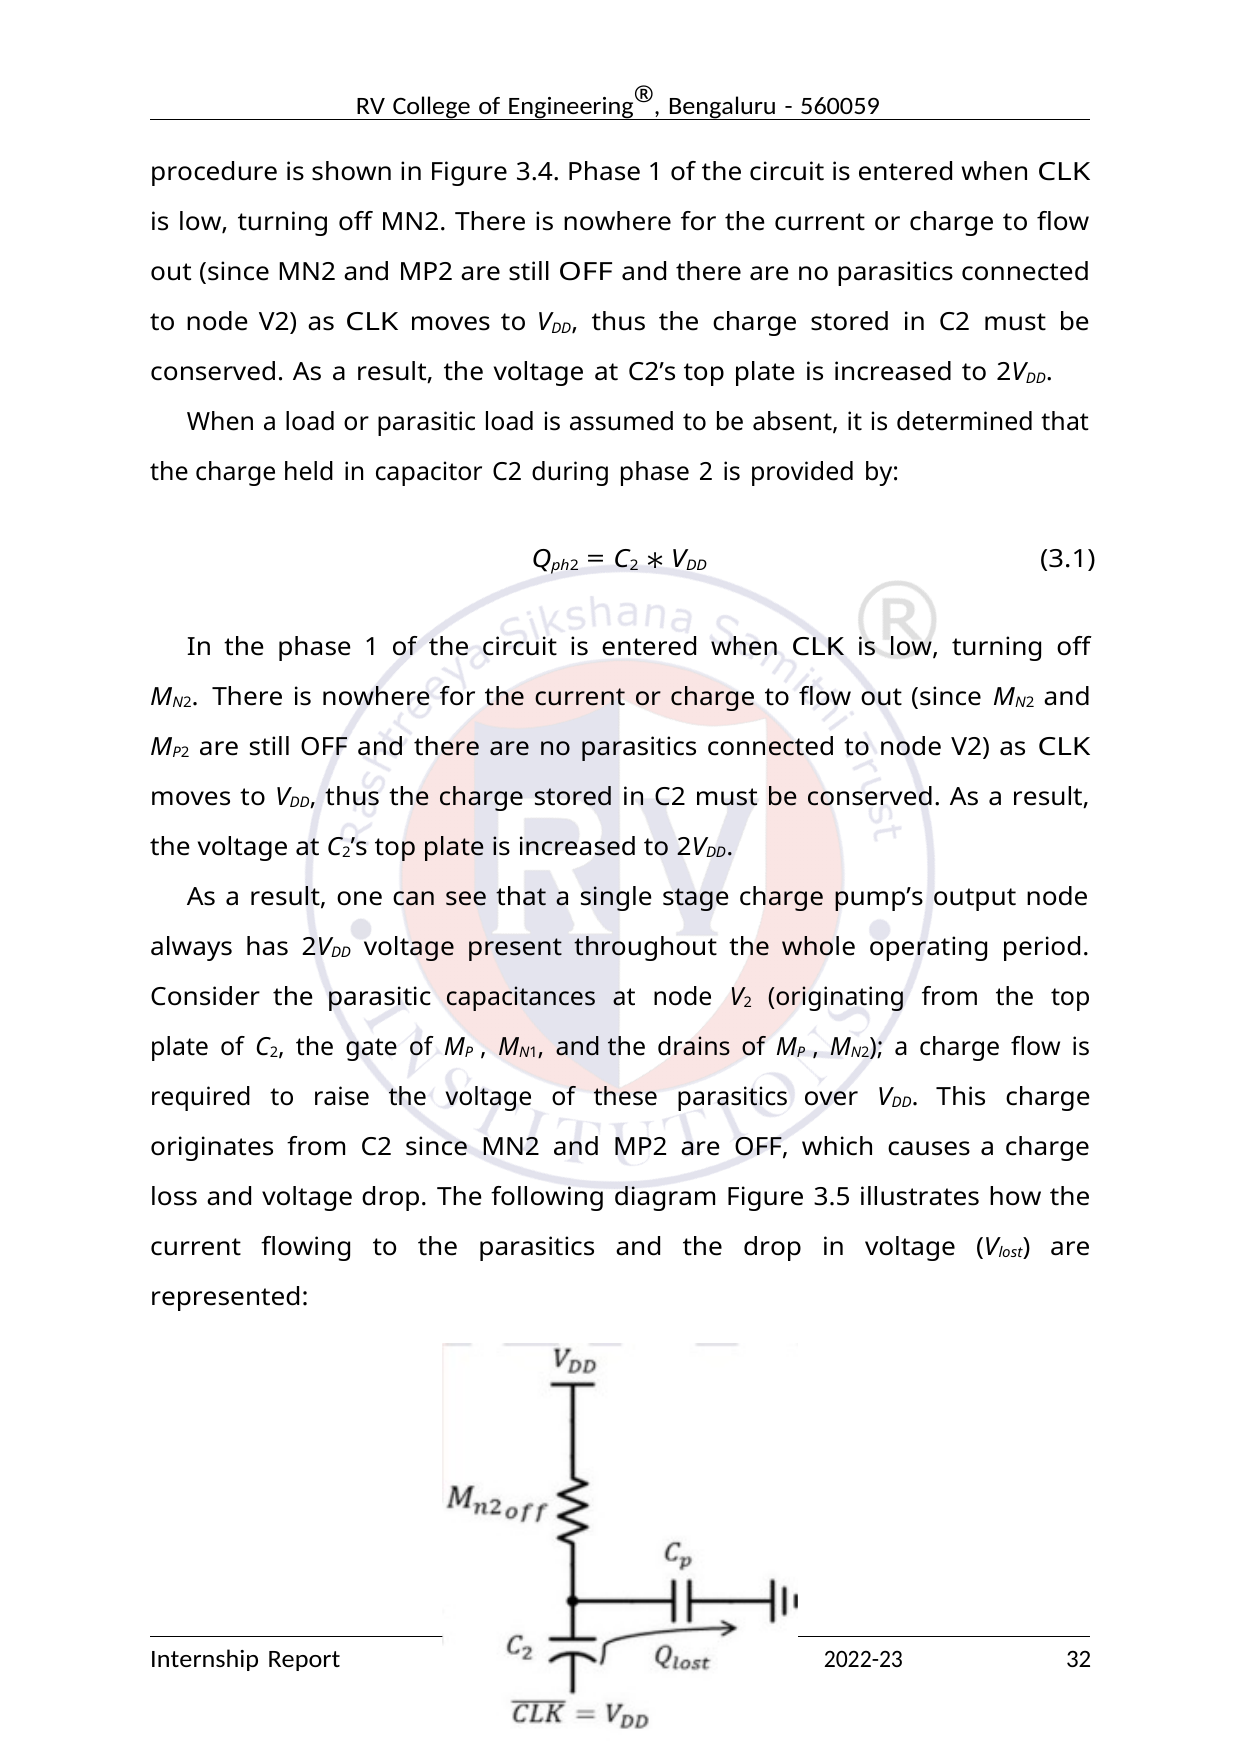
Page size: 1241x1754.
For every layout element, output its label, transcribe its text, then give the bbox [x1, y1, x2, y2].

text In the phase 1 of the circuit is entered when CLK is low, turning off MN2. There is nowhere for the current or charge to flow out (since MN2 and MP2 are still OFF and there are no parasitics connected to node V2) as CLK moves to VDD, thus the charge stored in C2 must be conserved. As a result, the voltage at C2’s top plate is increased to 2VDD. [150, 628, 1091, 862]
text procedure is shown in Figure 3.4. Phase 1 of the circuit is entered when CLK is low, turning off MN2. There is nowhere for the current or charge to flow out (since MN2 and MP2 are still OFF and there are no parasitics connected to node V2) as CLK moves to VDD, thus the charge stored in C2 must be conserved. As a result, the voltage at C2’s top plate is increased to 2VDD. [150, 153, 1090, 387]
text As a result, one can see that a single stage charge pump’s output node always has 2VDD voltage present throughout the whole operating period. Consider the parasitic capacitances at node V2 (originating from the top plate of C2, the gate of MP , MN1, and the drains of MP , MN2); a charge flow is required to raise the voltage of these parasitics over VDD. This charge originates from C2 since MN2 and MP2 are OFF, which causes a charge loss and voltage drop. The following diagram Figure 3.5 illustrates how the current flowing to the parasitics and the drop in voltage (Vlost) are represented: [150, 878, 1091, 1312]
picture [175, 188, 1232, 1741]
text When a load or parasitic load is assumed to be absent, it is determined that the charge held in capacitor C2 during phase 2 is provided by: [150, 403, 1091, 487]
text Qph2 = C2 ∗ VDD (3.1) [531, 541, 1240, 575]
